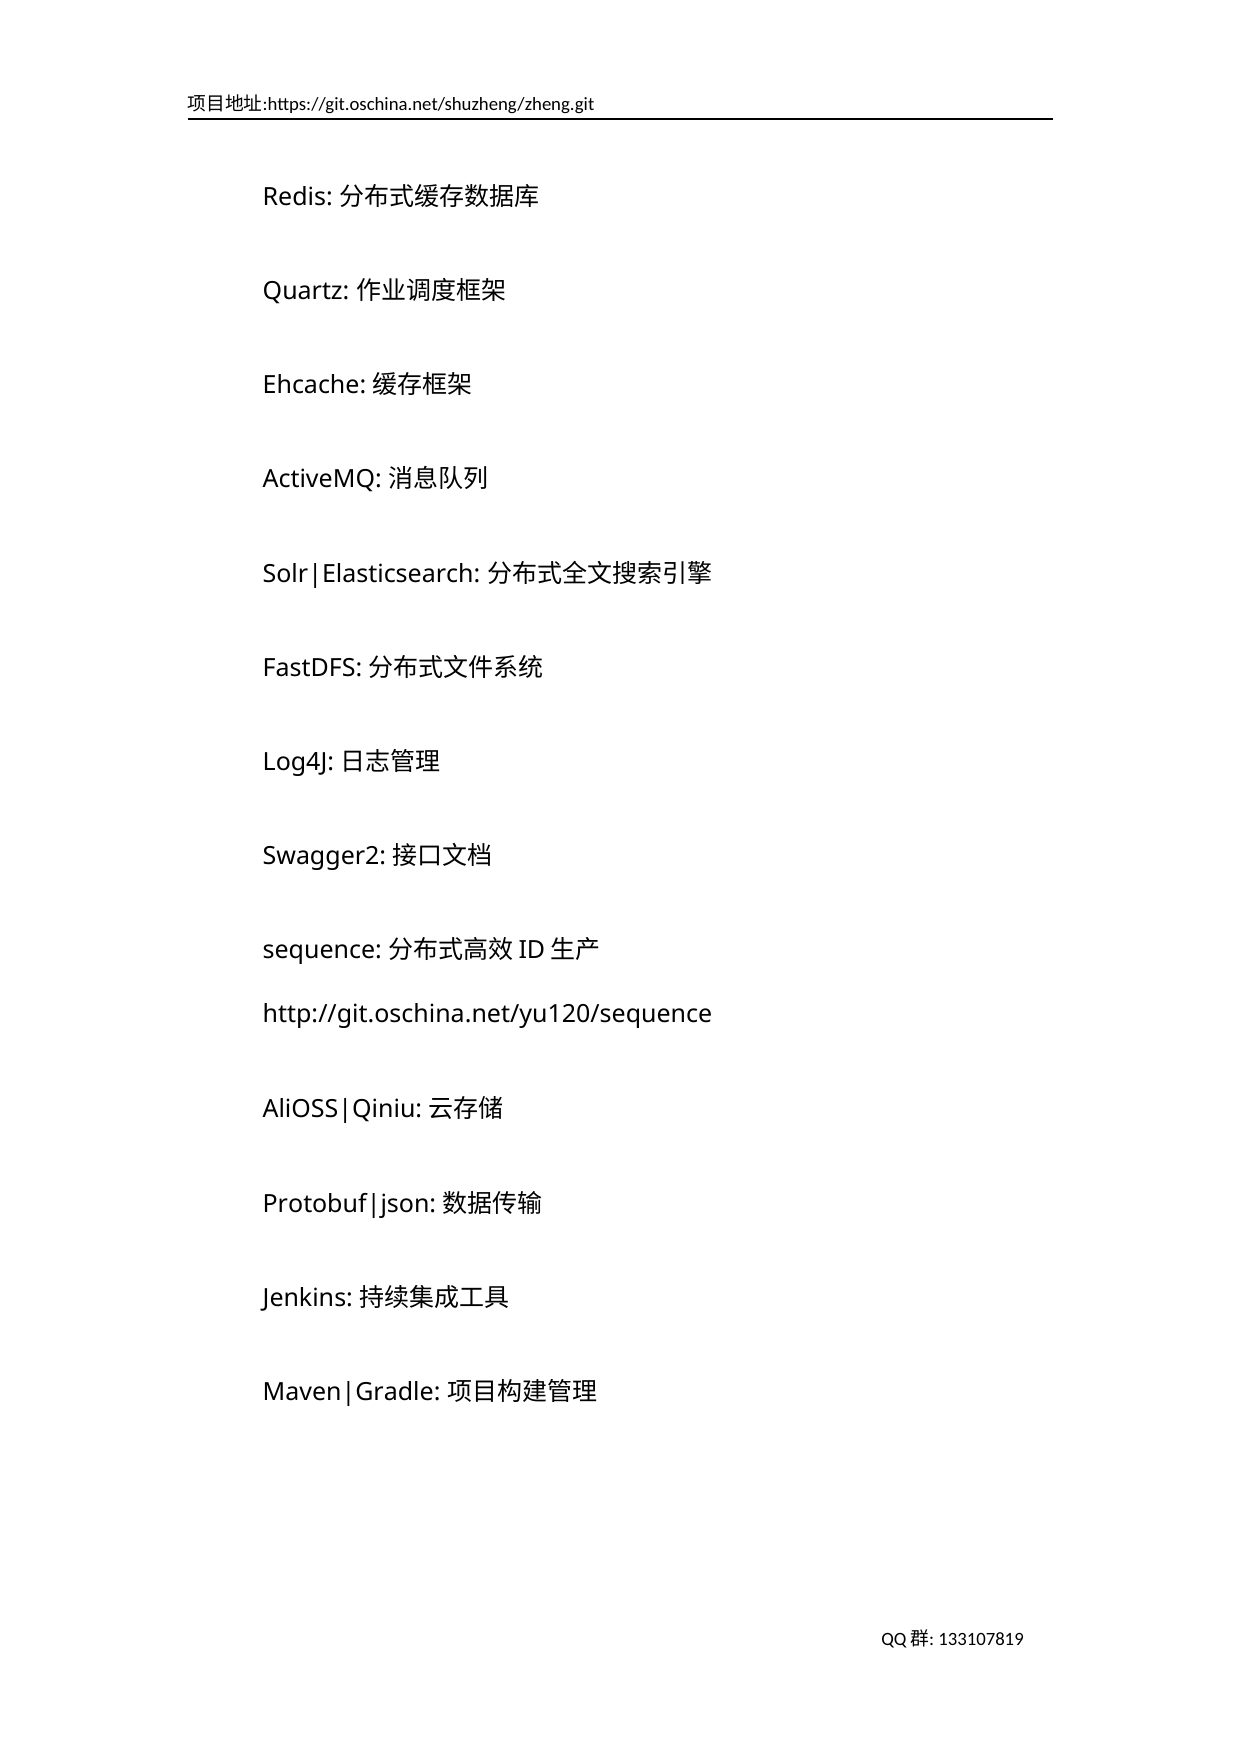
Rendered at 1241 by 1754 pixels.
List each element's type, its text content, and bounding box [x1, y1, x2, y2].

text Jenkins: 持续集成工具 [262, 1263, 1053, 1328]
text Ehcache: 缓存框架 [262, 350, 1053, 415]
text Log4J: 日志管理 [262, 727, 1053, 792]
text Swagger2: 接口文档 [262, 821, 1053, 886]
text Maven|Gradle: 项目构建管理 [262, 1357, 1053, 1422]
text Protobuf|json: 数据传输 [262, 1169, 1053, 1234]
text ActiveMQ: 消息队列 [262, 444, 1053, 509]
text sequence: 分布式高效ID生产 http://git.oschina.net/yu120/sequence [262, 915, 1053, 1045]
text FastDFS: 分布式文件系统 [262, 633, 1053, 698]
text Solr|Elasticsearch: 分布式全文搜索引擎 [262, 539, 1053, 604]
text Quartz: 作业调度框架 [262, 256, 1053, 321]
text Redis: 分布式缓存数据库 [262, 162, 1053, 227]
text AliOSS|Qiniu: 云存储 [262, 1074, 1053, 1139]
